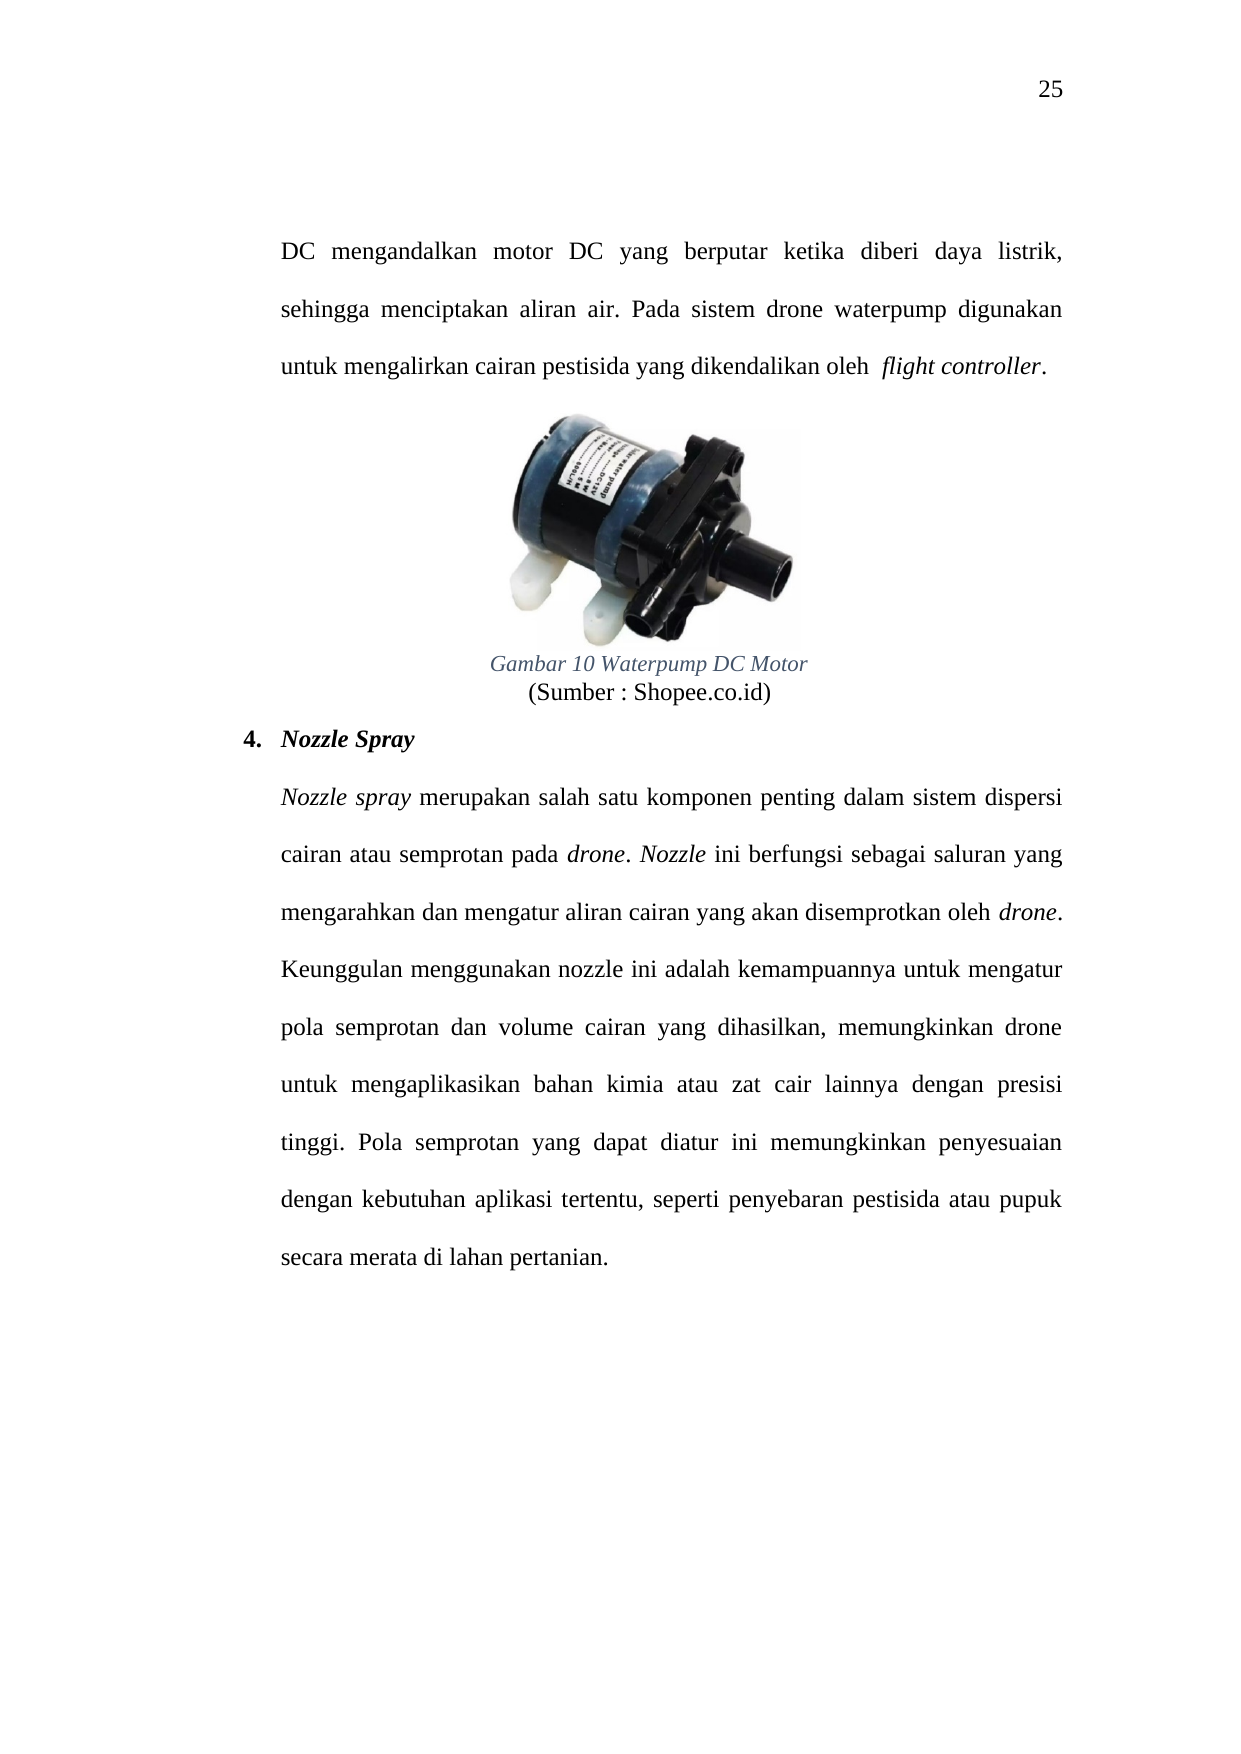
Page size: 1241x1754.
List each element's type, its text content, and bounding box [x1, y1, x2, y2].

text Gambar 10 Waterpump DC Motor [236, 650, 1063, 677]
list Nozzle spray merupakan salah satu komponen penting dalam sistem dispersi cairan atau semprotan pada drone. Nozzle ini berfungsi sebagai saluran yang mengarahkan dan mengatur aliran cairan yang akan disemprotkan oleh drone. Keunggulan menggunakan nozzle ini adalah kemampuannya untuk mengatur pola semprotan dan volume cairan yang dihasilkan, memungkinkan drone untuk mengaplikasikan bahan kimia atau zat cair lainnya dengan presisi tinggi. Pola semprotan yang dapat diatur ini memungkinkan penyesuaian dengan kebutuhan aplikasi tertentu, seperti penyebaran pestisida atau pupuk secara merata di lahan pertanian. [281, 782, 1063, 1271]
picture [498, 408, 802, 651]
list Nozzle Spray [243, 724, 1063, 753]
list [281, 236, 1063, 380]
text (Sumber : Shopee.co.id) [236, 677, 1063, 705]
